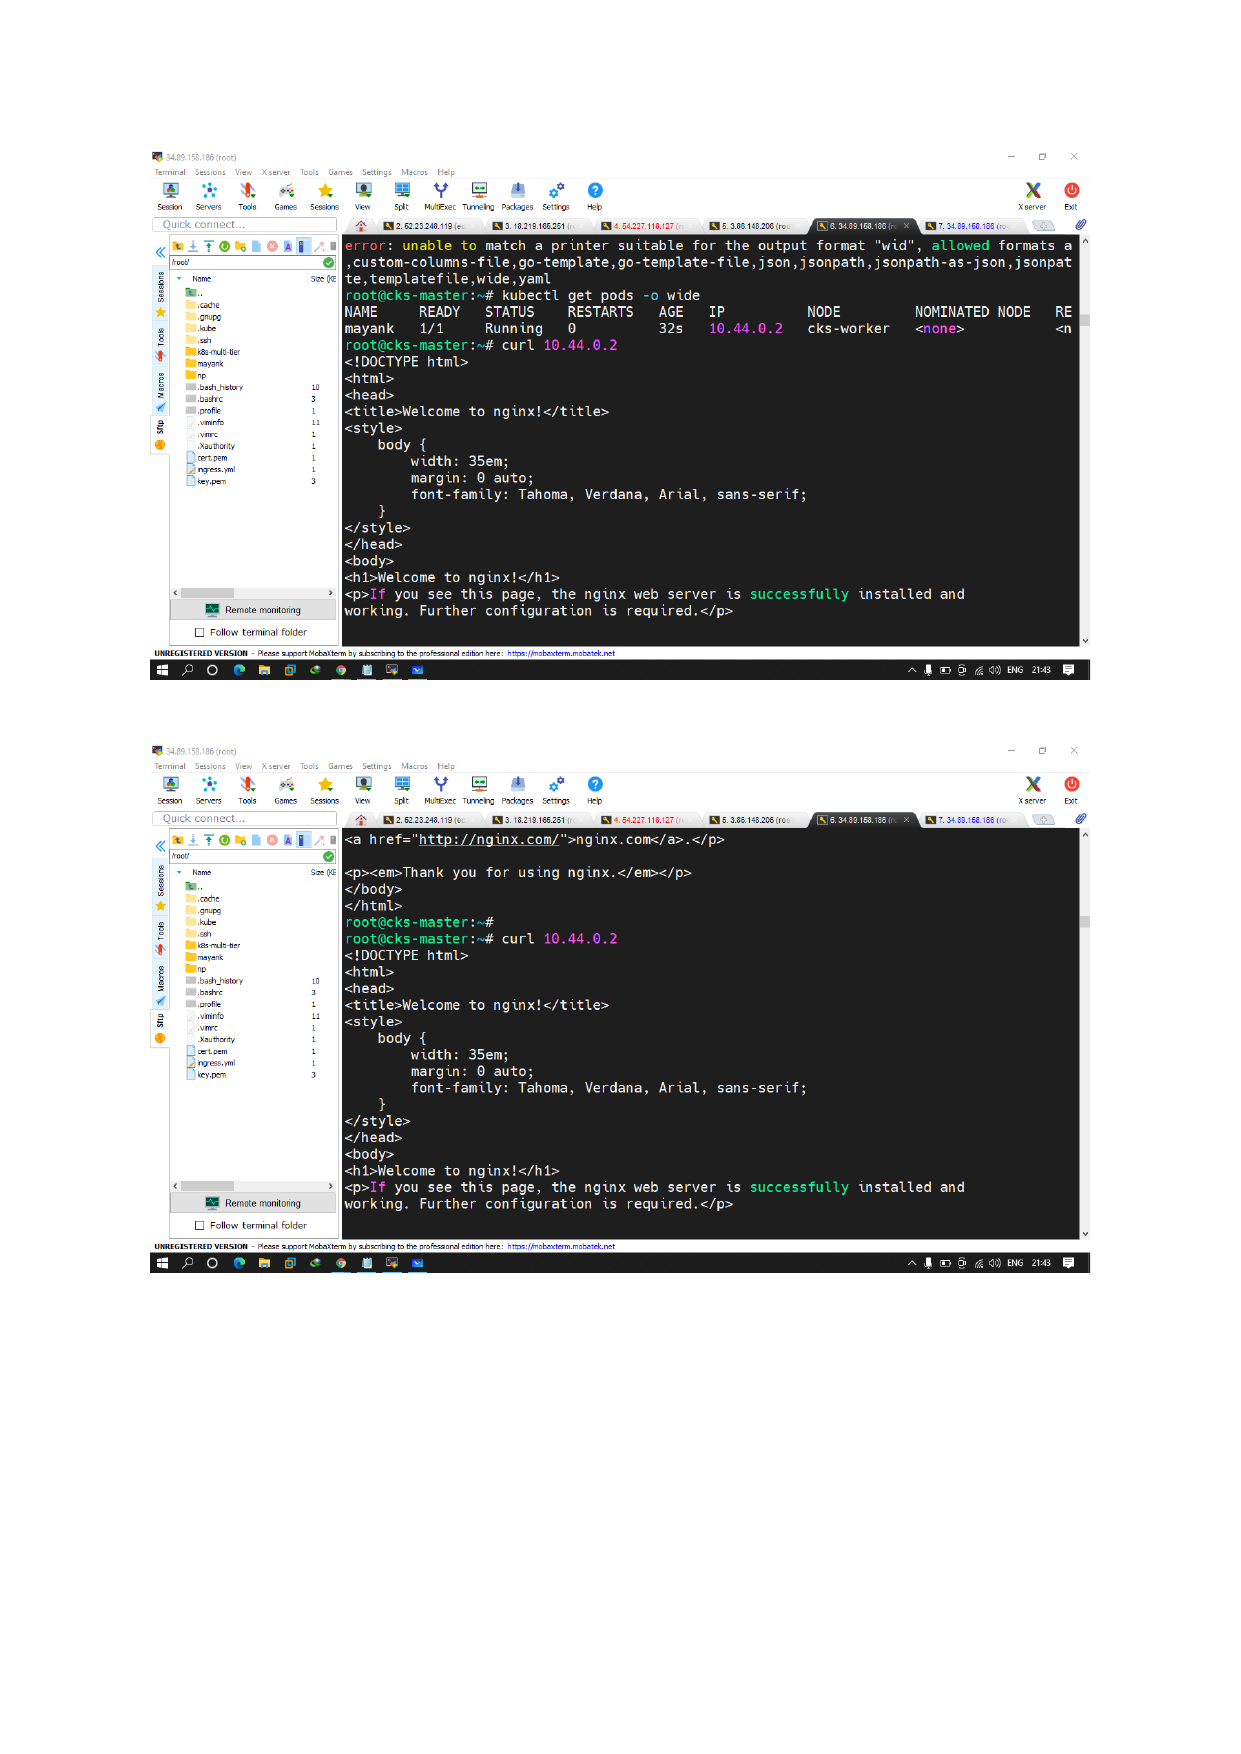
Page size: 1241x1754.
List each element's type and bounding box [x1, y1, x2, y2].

picture [150, 150, 1091, 680]
picture [150, 743, 1091, 1273]
